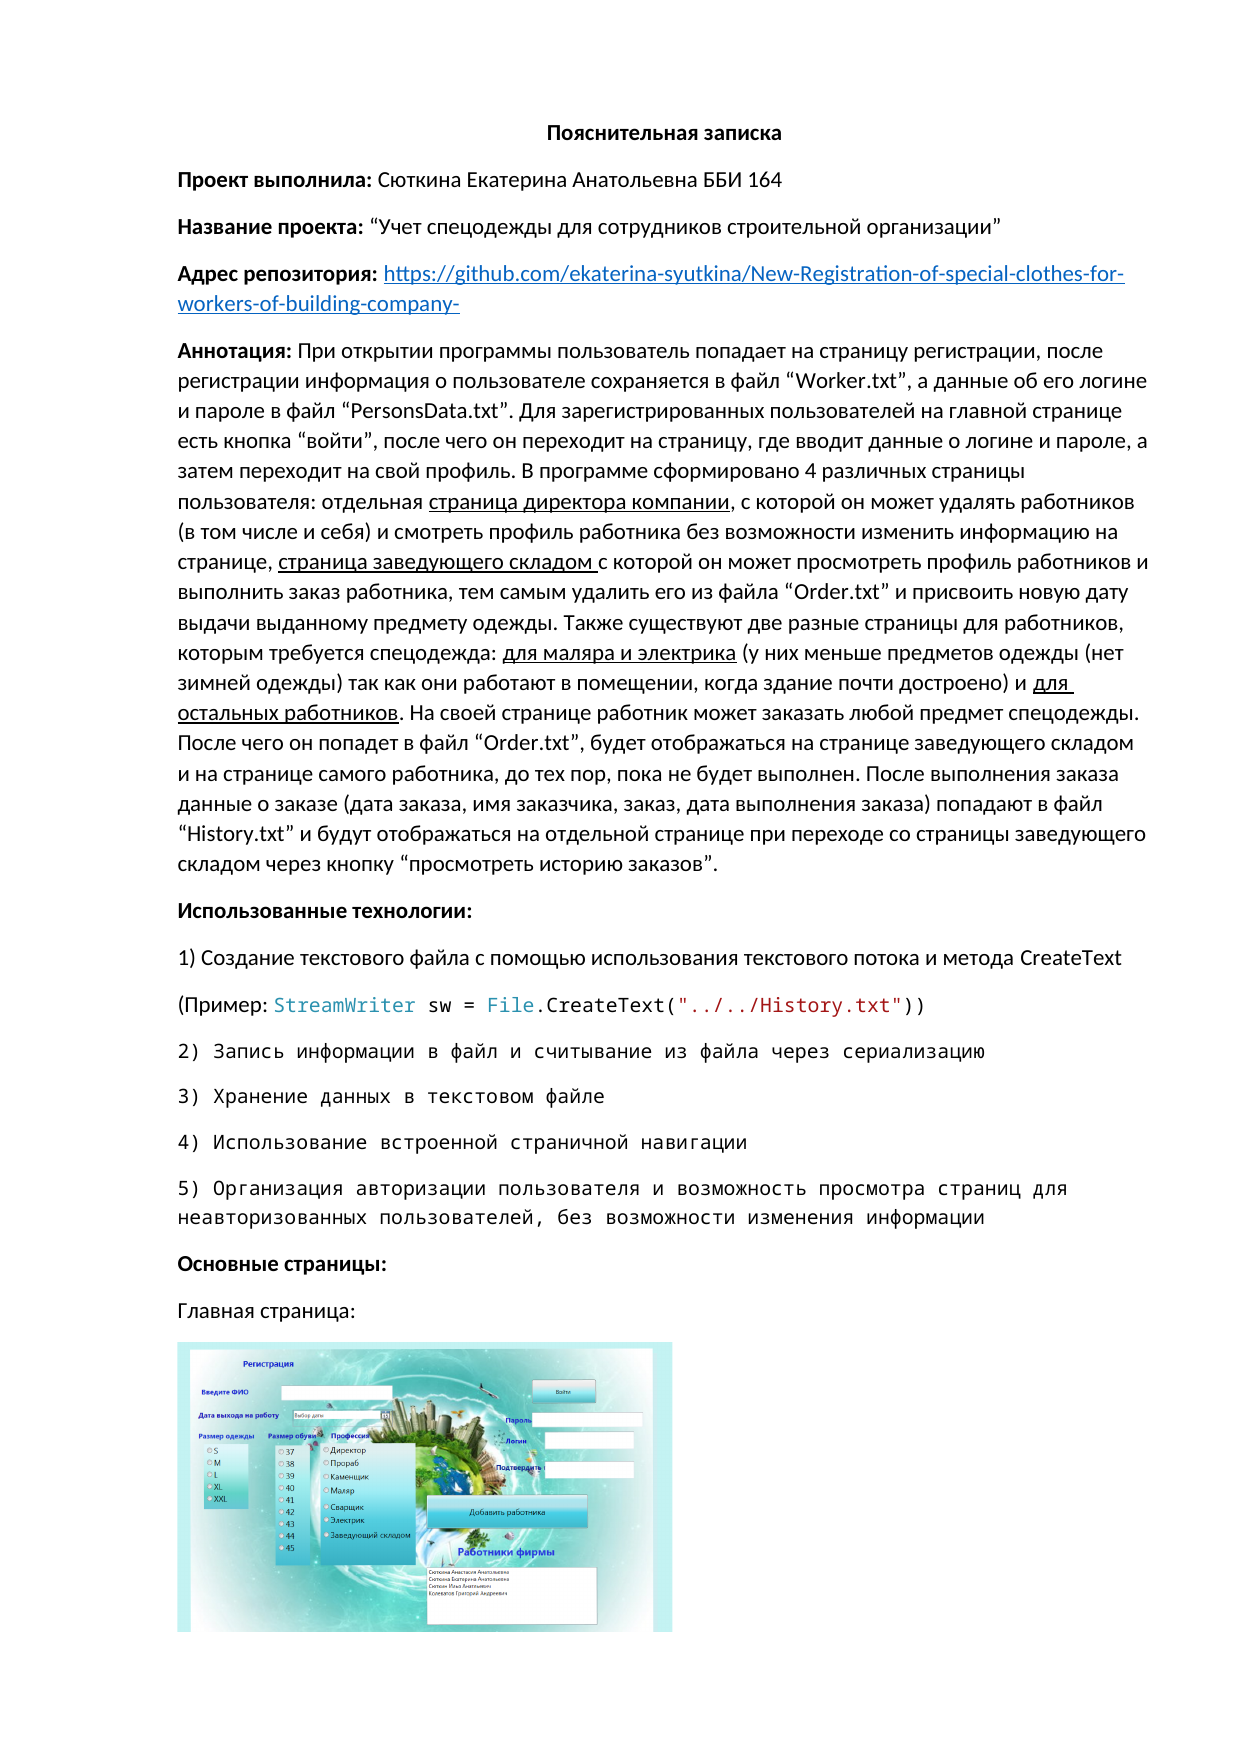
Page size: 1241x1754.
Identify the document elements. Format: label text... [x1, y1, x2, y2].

text 2) Запись информации в файл и считывание из файла через сериализацию [177, 1037, 1152, 1064]
text Использованные технологии: [177, 896, 1152, 924]
text 5) Организация авторизации пользователя и возможность просмотра страниц для неавторизованных пользователей, без возможности изменения информации [177, 1174, 1152, 1230]
text Пояснительная записка [177, 118, 1152, 146]
text Проект выполнила: Сюткина Екатерина Анатольевна ББИ 164 [177, 165, 1152, 193]
text Аннотация: При открытии программы пользователь попадает на страницу регистрации, после регистрации информация о пользователе сохраняется в файл “Worker.txt”, а данные об его логине и пароле в файл “PersonsData.txt”. Для зарегистрированных пользователей на главной странице есть кнопка “войти”, после чего он переходит на страницу, где вводит данные о логине и пароле, а затем переходит на свой профиль. В программе сформировано 4 различных страницы пользователя: отдельная страница директора компании, с которой он может удалять работников (в том числе и себя) и смотреть профиль работника без возможности изменить информацию на странице, страница заведующего складом с которой он может просмотреть профиль работников и выполнить заказ работника, тем самым удалить его из файла “Order.txt” и присвоить новую дату выдачи выданному предмету одежды. Также существуют две разные страницы для работников, которым требуется спецодежда: для маляра и электрика (у них меньше предметов одежды (нет зимней одежды) так как они работают в помещении, когда здание почти достроено) и для остальных работников. На своей странице работник может заказать любой предмет спецодежды. После чего он попадет в файл “Order.txt”, будет отображаться на странице заведующего складом и на странице самого работника, до тех пор, пока не будет выполнен. После выполнения заказа данные о заказе (дата заказа, имя заказчика, заказ, дата выполнения заказа) попадают в файл “History.txt” и будут отображаться на отдельной странице при переходе со страницы заведующего складом через кнопку “просмотреть историю заказов”. [177, 336, 1152, 877]
text Адрес репозитория: https://github.com/ekaterina-syutkina/New-Registration-of-special-clothes-for-workers-of-building-company- [177, 259, 1152, 317]
text Основные страницы: [177, 1249, 1152, 1277]
text 4) Использование встроенной страничной навигации [177, 1128, 1152, 1155]
text (Пример: StreamWriter sw = File.CreateText("../../History.txt")) [177, 990, 1152, 1018]
text 1) Создание текстового файла с помощью использования текстового потока и метода CreateText [177, 943, 1152, 971]
text 3) Хранение данных в текстовом файле [177, 1083, 1152, 1110]
picture [177, 1342, 673, 1632]
text Название проекта: “Учет спецодежды для сотрудников строительной организации” [177, 212, 1152, 240]
text Главная страница: [177, 1296, 1152, 1324]
